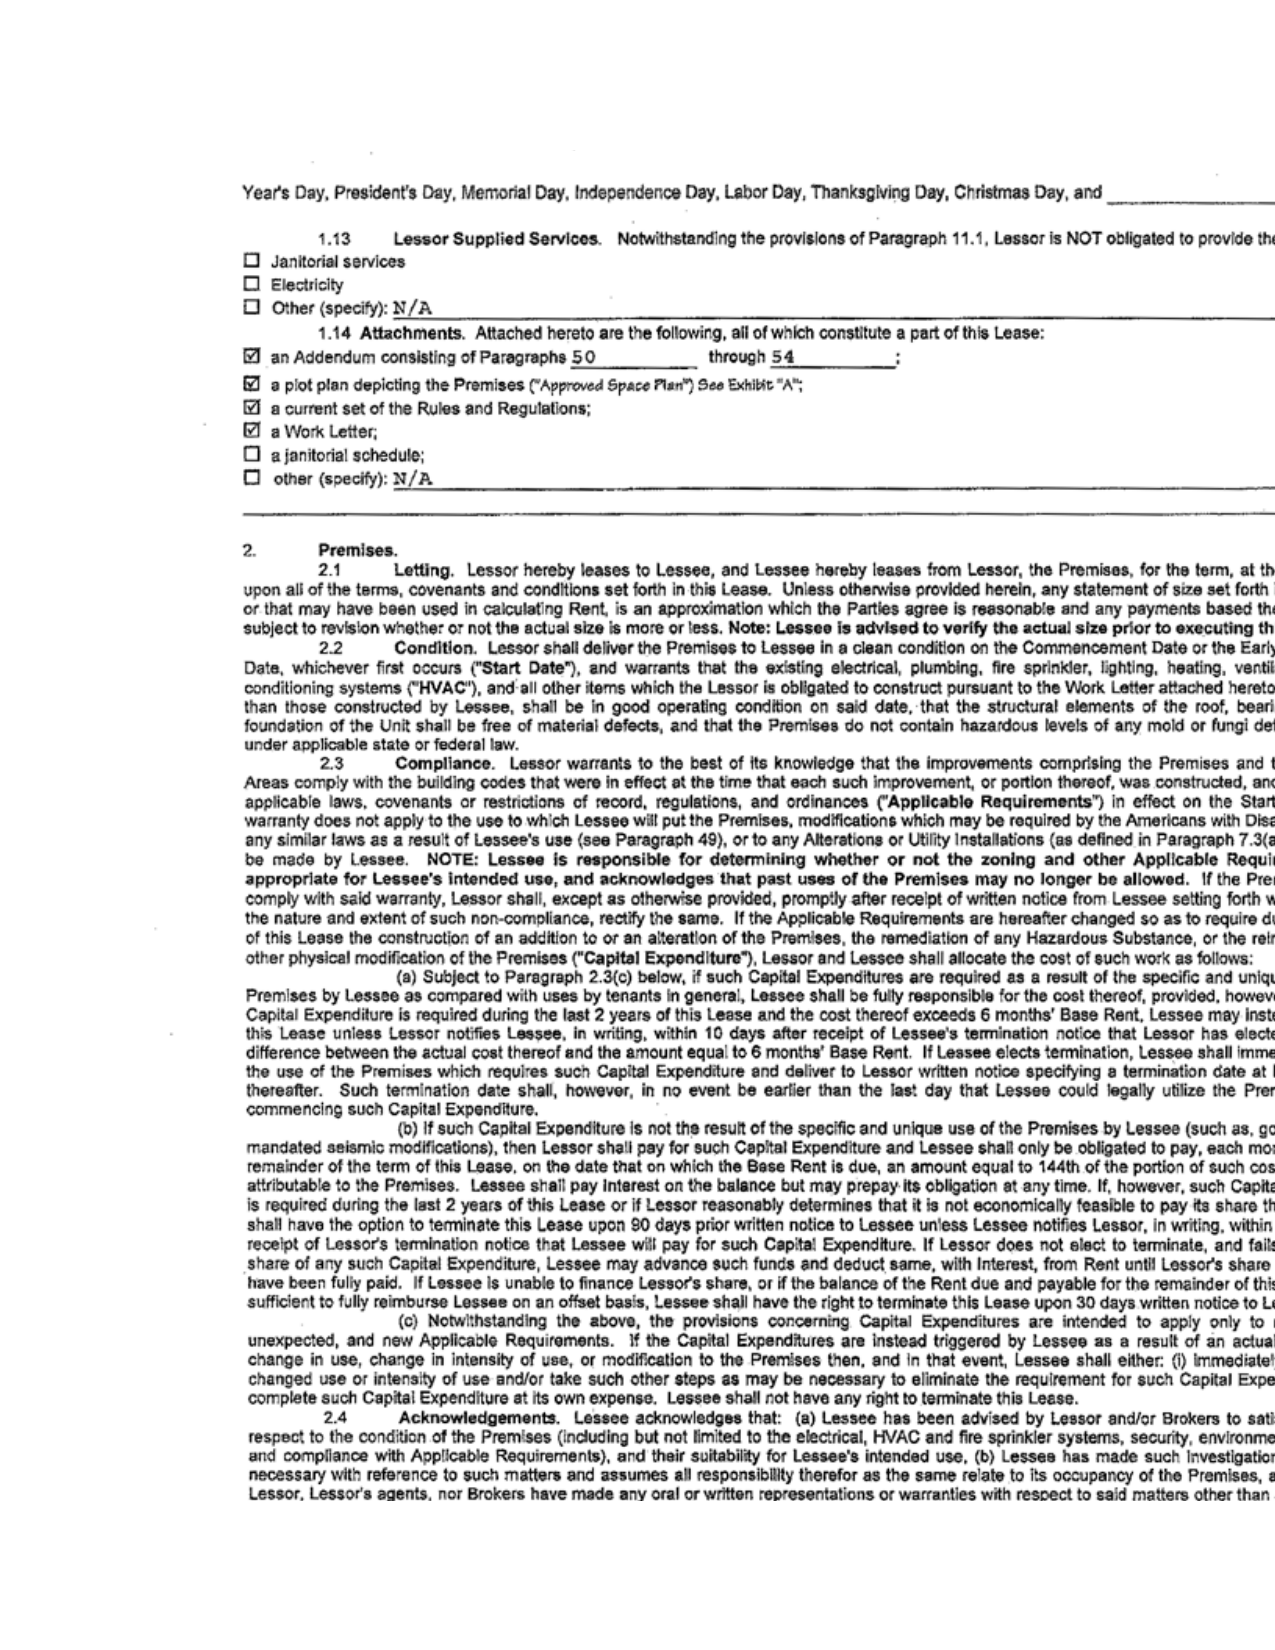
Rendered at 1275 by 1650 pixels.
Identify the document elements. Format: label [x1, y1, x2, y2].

picture [150, 150, 1275, 1501]
